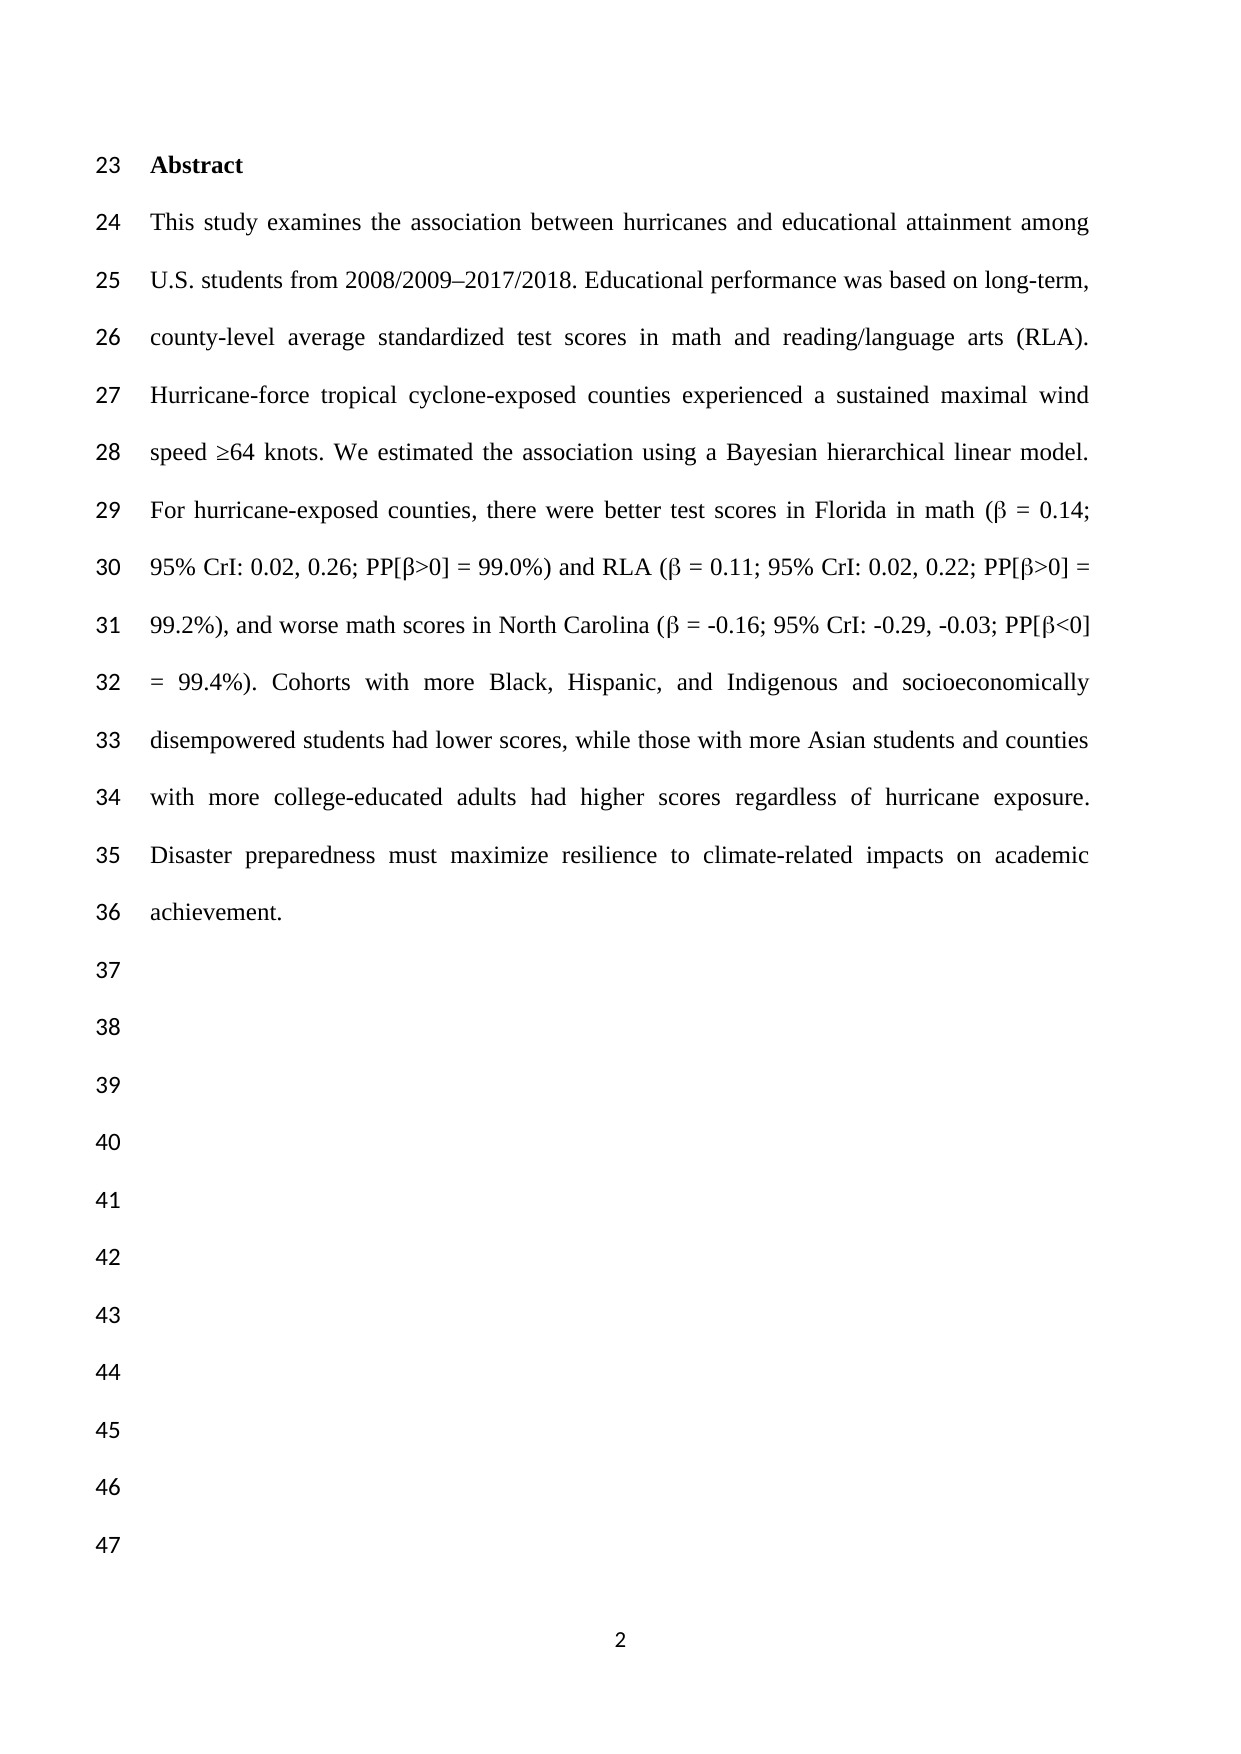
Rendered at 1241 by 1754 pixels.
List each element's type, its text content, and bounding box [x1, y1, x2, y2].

text This study examines the association between hurricanes and educational attainment among U.S. students from 2008/2009–2017/2018. Educational performance was based on long-term, county-level average standardized test scores in math and reading/language arts (RLA). Hurricane-force tropical cyclone-exposed counties experienced a sustained maximal wind speed ≥64 knots. We estimated the association using a Bayesian hierarchical linear model. For hurricane-exposed counties, there were better test scores in Florida in math ( = 0.14; 95% CrI: 0.02, 0.26; PP[β>0] = 99.0%) and RLA ( = 0.11; 95% CrI: 0.02, 0.22; PP[>0] = 99.2%), and worse math scores in North Carolina ( = -0.16; 95% CrI: -0.29, -0.03; PP[<0] = 99.4%). Cohorts with more Black, Hispanic, and Indigenous and socioeconomically disempowered students had lower scores, while those with more Asian students and counties with more college-educated adults had higher scores regardless of hurricane exposure. Disaster preparedness must maximize resilience to climate-related impacts on academic achievement. [150, 207, 1090, 926]
text Abstract [150, 150, 1090, 179]
